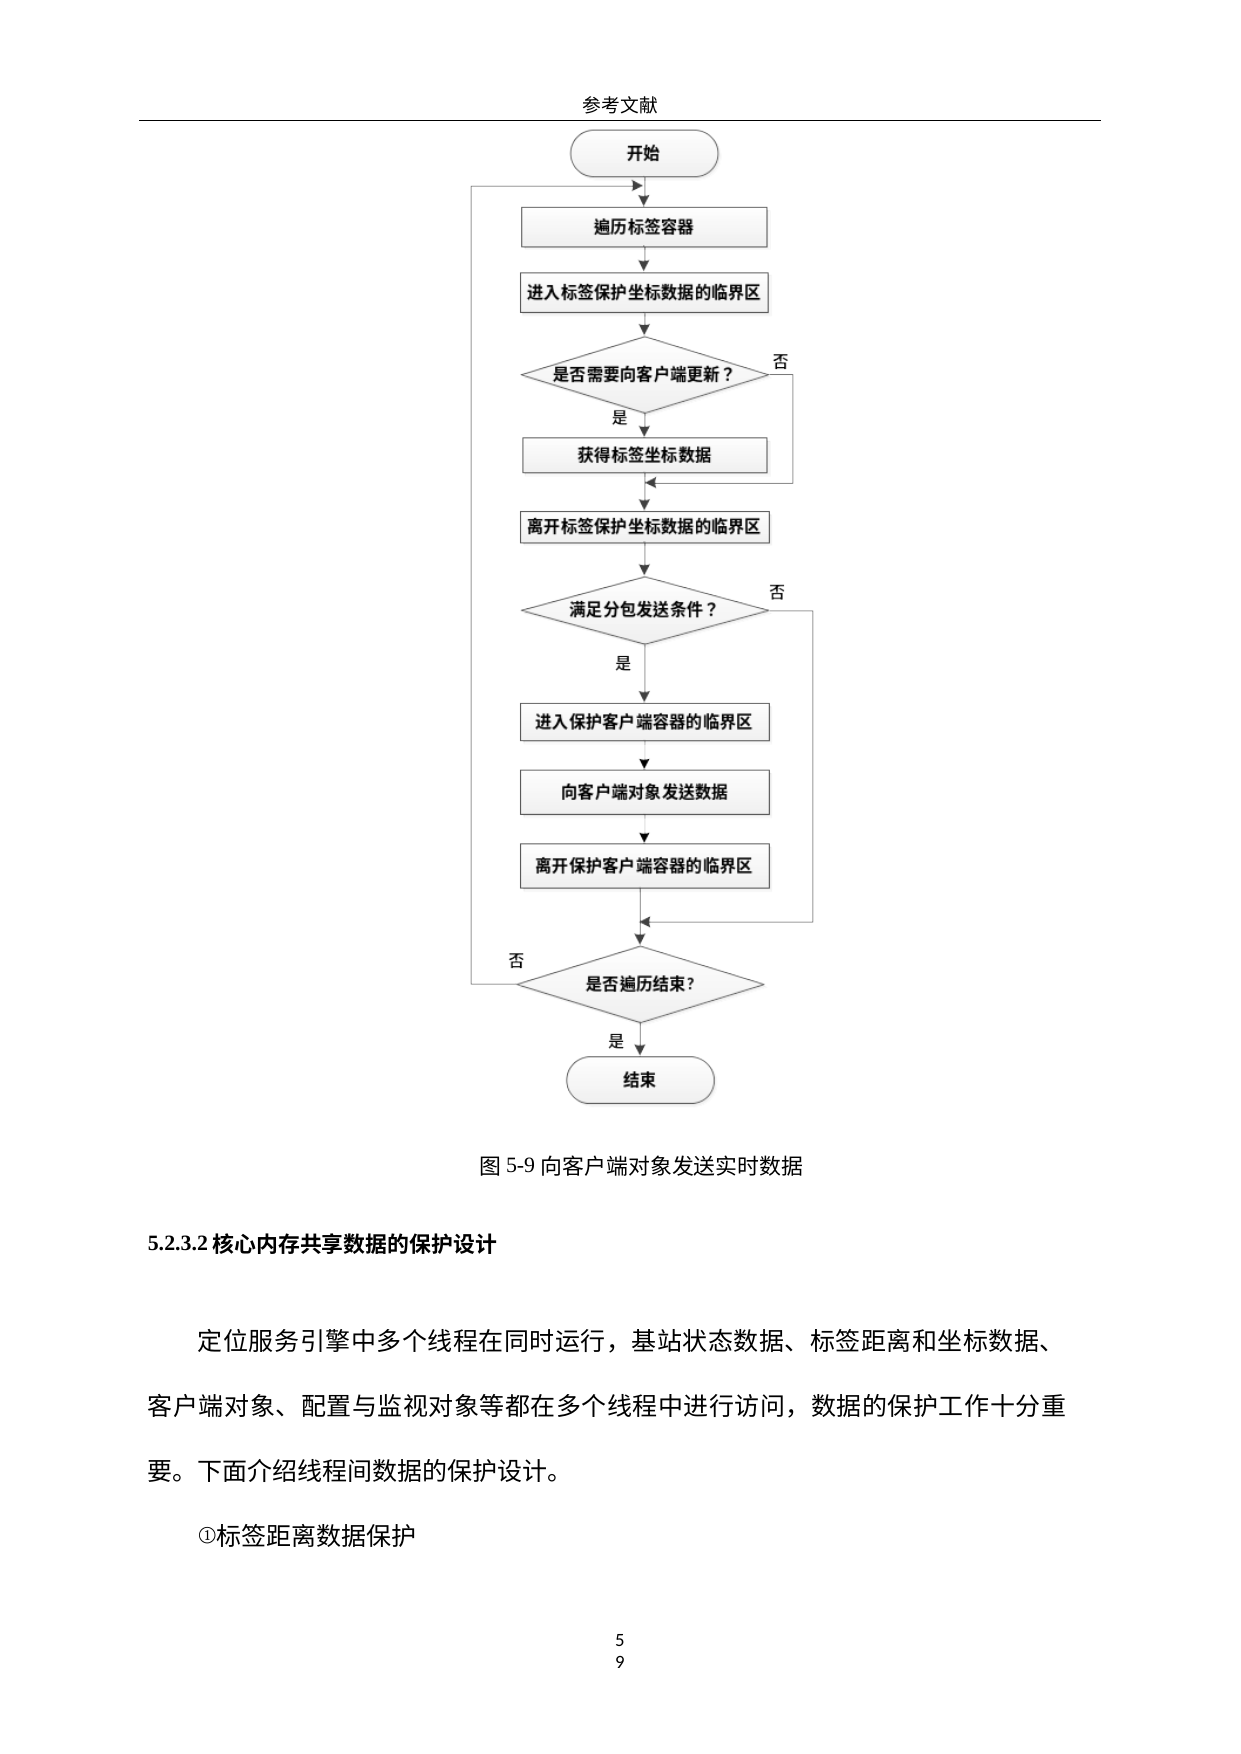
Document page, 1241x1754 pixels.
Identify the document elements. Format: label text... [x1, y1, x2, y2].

text ①标签距离数据保护 [148, 1502, 1068, 1567]
text 定位服务引擎中多个线程在同时运行，基站状态数据、标签距离和坐标数据、客户端对象、配置与监视对象等都在多个线程中进行访问，数据的保护工作十分重要。下面介绍线程间数据的保护设计。 [148, 1307, 1068, 1502]
text 图5-9 向客户端对象发送实时数据 [173, 1149, 1068, 1181]
subtitle 5.2.3.2核心内存共享数据的保护设计 [148, 1226, 1093, 1259]
